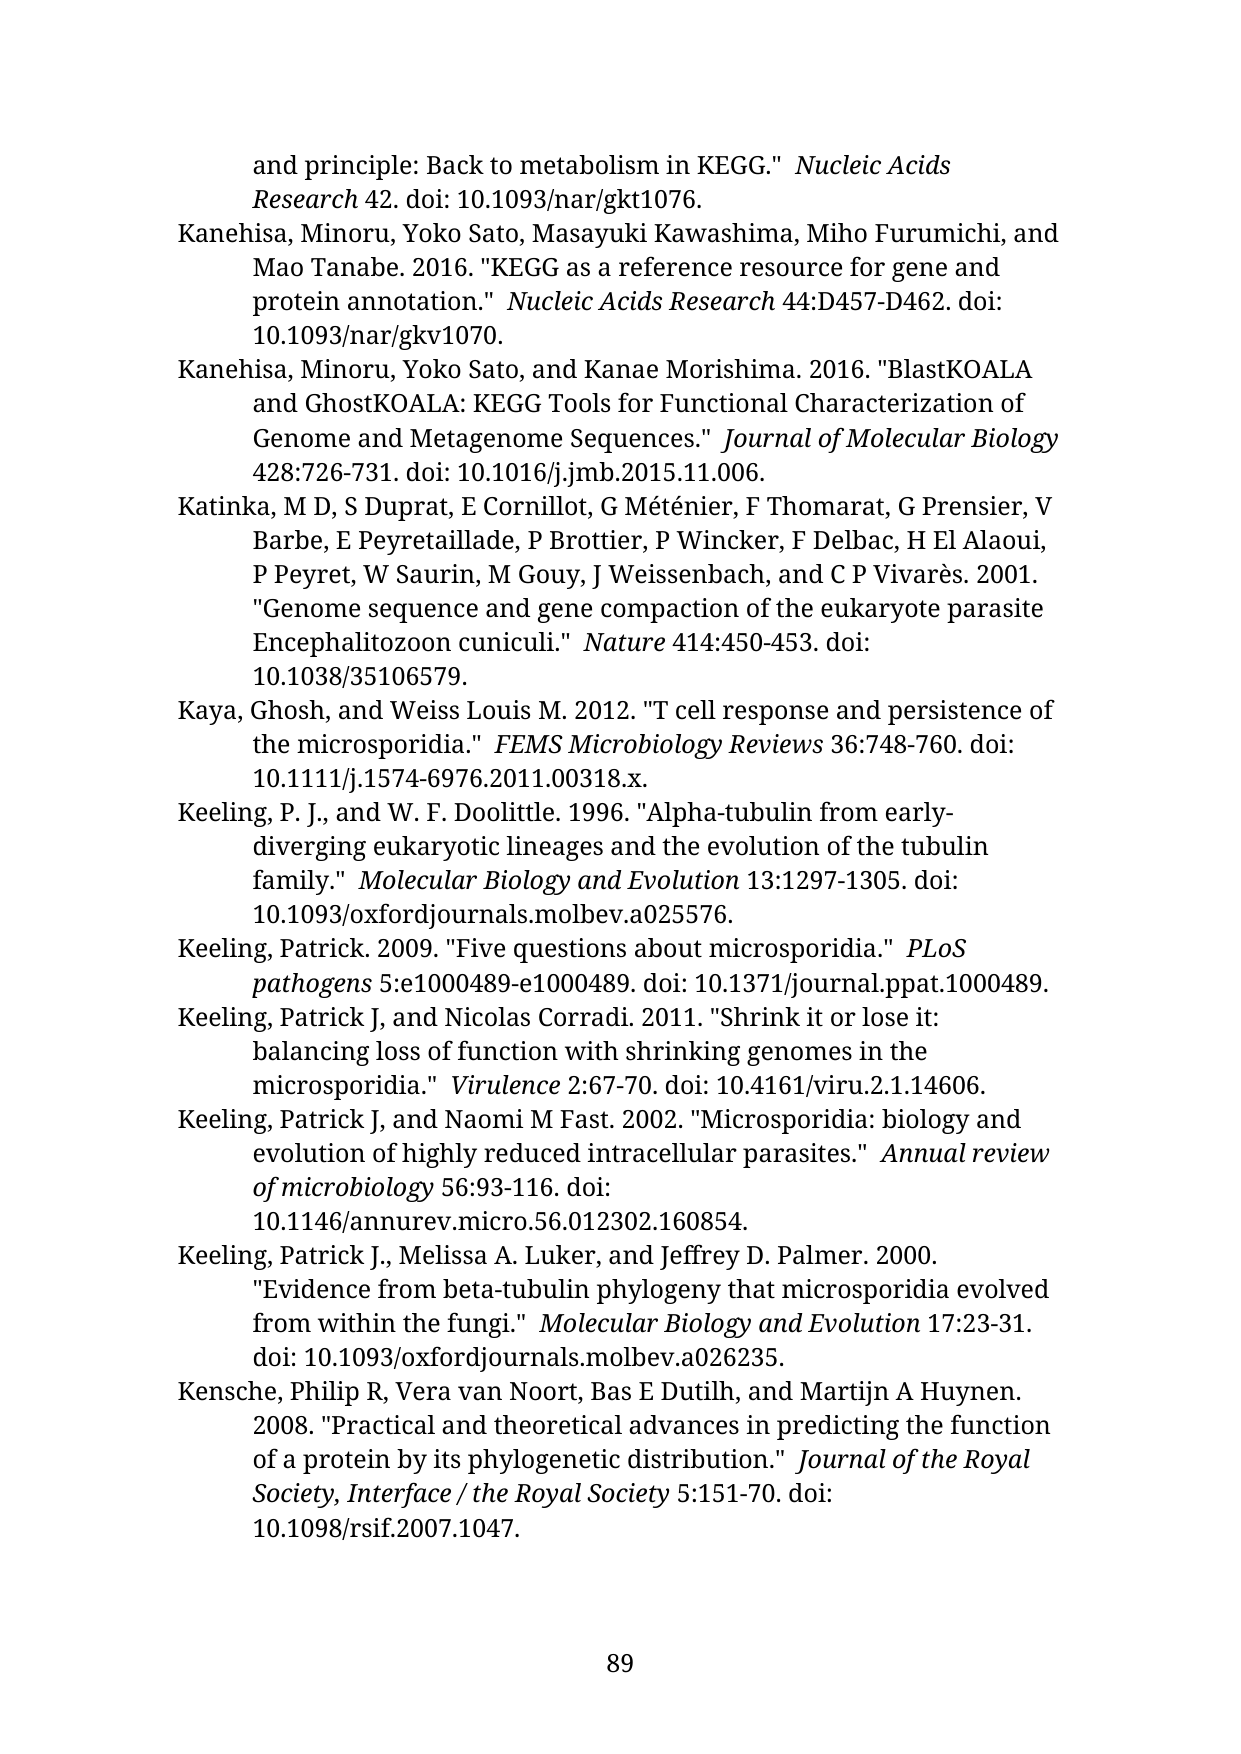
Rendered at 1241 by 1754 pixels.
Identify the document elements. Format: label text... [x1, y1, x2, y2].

text Kaya, Ghosh, and Weiss Louis M. 2012. "T cell response and persistence of the microsporidia." FEMS Microbiology Reviews 36:748-760. doi: 10.1111/j.1574-6976.2011.00318.x. [177, 693, 1063, 795]
text Keeling, Patrick J, and Nicolas Corradi. 2011. "Shrink it or lose it: balancing loss of function with shrinking genomes in the microsporidia." Virulence 2:67-70. doi: 10.4161/viru.2.1.14606. [177, 999, 1063, 1101]
text Katinka, M D, S Duprat, E Cornillot, G Méténier, F Thomarat, G Prensier, V Barbe, E Peyretaillade, P Brottier, P Wincker, F Delbac, H El Alaoui, P Peyret, W Saurin, M Gouy, J Weissenbach, and C P Vivarès. 2001. "Genome sequence and gene compaction of the eukaryote parasite Encephalitozoon cuniculi." Nature 414:450-453. doi: 10.1038/35106579. [177, 488, 1063, 693]
text Keeling, Patrick J., Melissa A. Luker, and Jeffrey D. Palmer. 2000. "Evidence from beta-tubulin phylogeny that microsporidia evolved from within the fungi." Molecular Biology and Evolution 17:23-31. doi: 10.1093/oxfordjournals.molbev.a026235. [177, 1238, 1063, 1374]
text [177, 148, 1063, 216]
text Kanehisa, Minoru, Yoko Sato, Masayuki Kawashima, Miho Furumichi, and Mao Tanabe. 2016. "KEGG as a reference resource for gene and protein annotation." Nucleic Acids Research 44:D457-D462. doi: 10.1093/nar/gkv1070. [177, 216, 1063, 352]
text Keeling, Patrick. 2009. "Five questions about microsporidia." PLoS pathogens 5:e1000489-e1000489. doi: 10.1371/journal.ppat.1000489. [177, 931, 1063, 999]
text Kensche, Philip R, Vera van Noort, Bas E Dutilh, and Martijn A Huynen. 2008. "Practical and theoretical advances in predicting the function of a protein by its phylogenetic distribution." Journal of the Royal Society, Interface / the Royal Society 5:151-70. doi: 10.1098/rsif.2007.1047. [177, 1374, 1063, 1544]
text Kanehisa, Minoru, Yoko Sato, and Kanae Morishima. 2016. "BlastKOALA and GhostKOALA: KEGG Tools for Functional Characterization of Genome and Metagenome Sequences." Journal of Molecular Biology 428:726-731. doi: 10.1016/j.jmb.2015.11.006. [177, 352, 1063, 488]
text Keeling, P. J., and W. F. Doolittle. 1996. "Alpha-tubulin from early-diverging eukaryotic lineages and the evolution of the tubulin family." Molecular Biology and Evolution 13:1297-1305. doi: 10.1093/oxfordjournals.molbev.a025576. [177, 795, 1063, 931]
text Keeling, Patrick J, and Naomi M Fast. 2002. "Microsporidia: biology and evolution of highly reduced intracellular parasites." Annual review of microbiology 56:93-116. doi: 10.1146/annurev.micro.56.012302.160854. [177, 1101, 1063, 1238]
